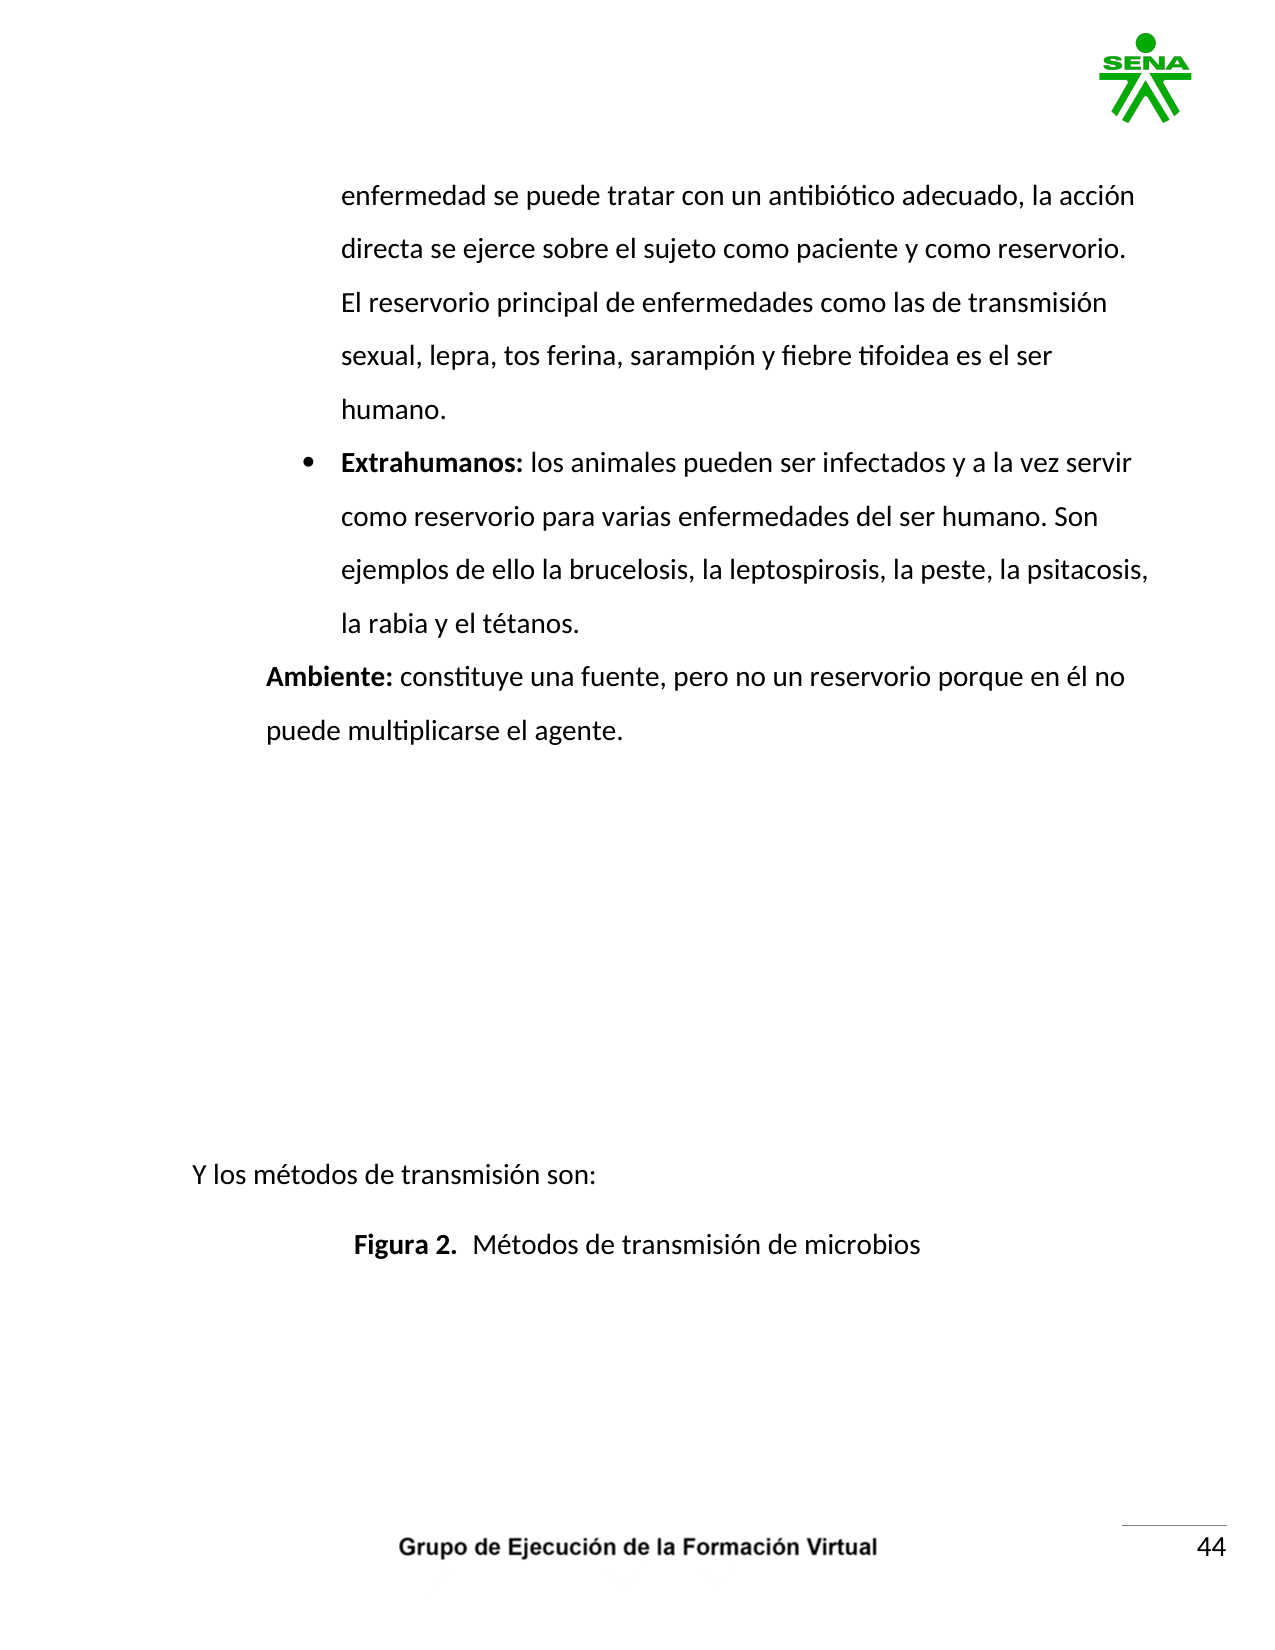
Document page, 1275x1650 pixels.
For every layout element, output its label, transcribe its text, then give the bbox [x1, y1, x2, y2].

text Y los métodos de transmisión son: [118, 1156, 1157, 1191]
list Ambiente: constituye una fuente, pero no un reservorio porque en él no puede multiplicarse el agente. [266, 658, 1157, 747]
list Extrahumanos: los animales pueden ser infectados y a la vez servir como reservorio para varias enfermedades del ser humano. Son ejemplos de ello la brucelosis, la leptospirosis, la peste, la psitacosis, la rabia y el tétanos. [303, 444, 1157, 640]
text Métodos de transmisión de microbios [118, 1226, 1157, 1261]
list El reservorio principal de enfermedades como las de transmisión sexual, lepra, tos ferina, sarampión y fiebre tifoidea es el ser humano. [341, 284, 1157, 427]
picture [1099, 33, 1192, 123]
picture [0, 1486, 1275, 1598]
